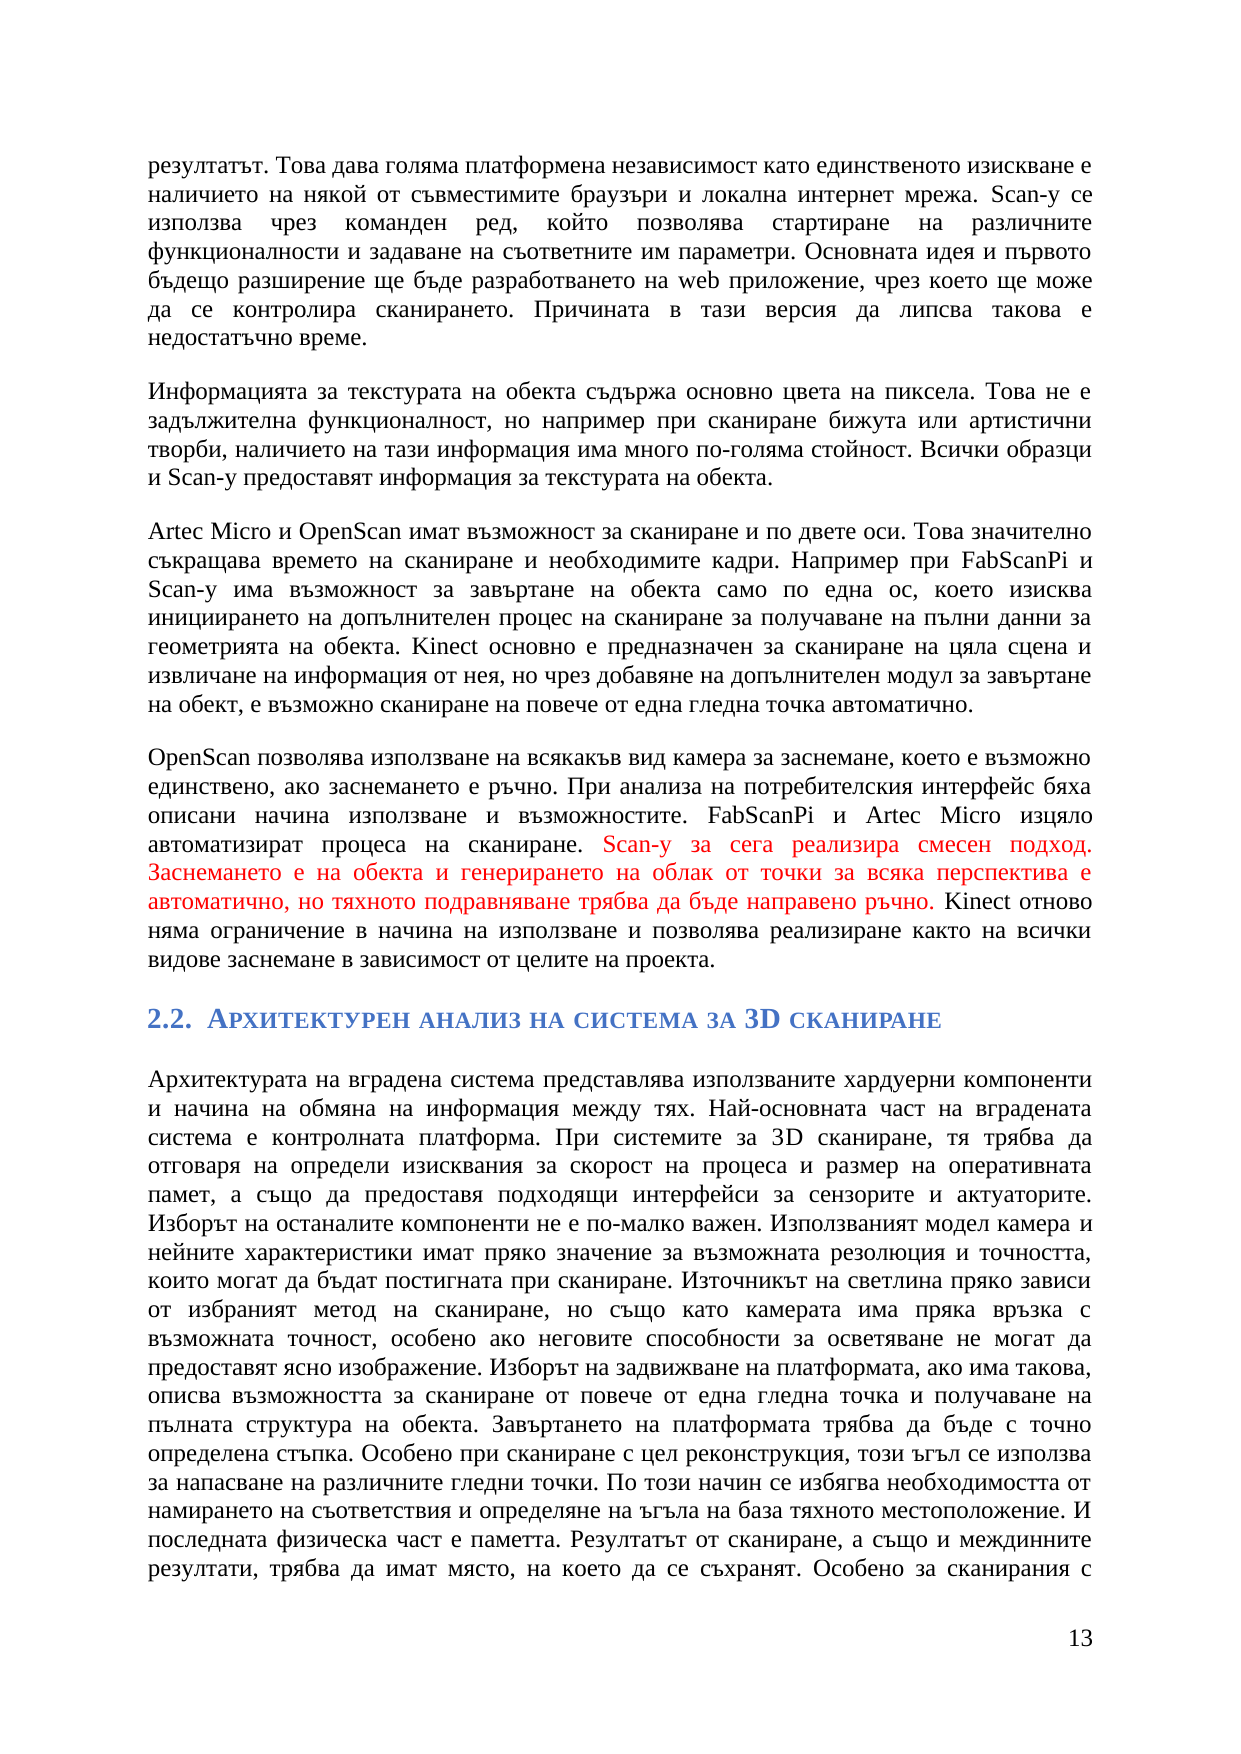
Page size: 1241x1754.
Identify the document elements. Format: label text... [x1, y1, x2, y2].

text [148, 150, 1093, 351]
text Информацията за текстурата на обекта съдържа основно цвета на пиксела. Това не е задължителна функционалност, но например при сканиране бижута или артистични творби, наличието на тази информация има много по-голяма стойност. Всички образци и Scan-у предоставят информация за текстурата на обекта. [148, 376, 1093, 491]
text Artec Micro и OpenScan имат възможност за сканиране и по двете оси. Това значително съкращава времето на сканиране и необходимите кадри. Например при FabScanPi и Scan-y има възможност за завъртане на обекта само по една ос, което изисква инициирането на допълнителен процес на сканиране за получаване на пълни данни за геометрията на обекта. Kinect основно е предназначен за сканиране на цяла сцена и извличане на информация от нея, но чрез добавяне на допълнителен модул за завъртане на обект, е възможно сканиране на повече от една гледна точка автоматично. [148, 516, 1093, 717]
subtitle Архитектурен анализ на система за 3D сканиране [192, 1002, 1093, 1035]
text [148, 1064, 1093, 1582]
text OpenScan позволява използване на всякакъв вид камера за заснемане, което е възможно единствено, ако заснемането е ръчно. При анализа на потребителския интерфейс бяха описани начина използване и възможностите. FabScanPi и Artec Micro изцяло автоматизират процеса на сканиране. Scan-y за сега реализира смесен подход. Заснемането е на обекта и генерирането на облак от точки за всяка перспектива е автоматично, но тяхното подравняване трябва да бъде направено ръчно. Kinect отново няма ограничение в начина на използване и позволява реализиране както на всички видове заснемане в зависимост от целите на проекта. [148, 742, 1093, 972]
